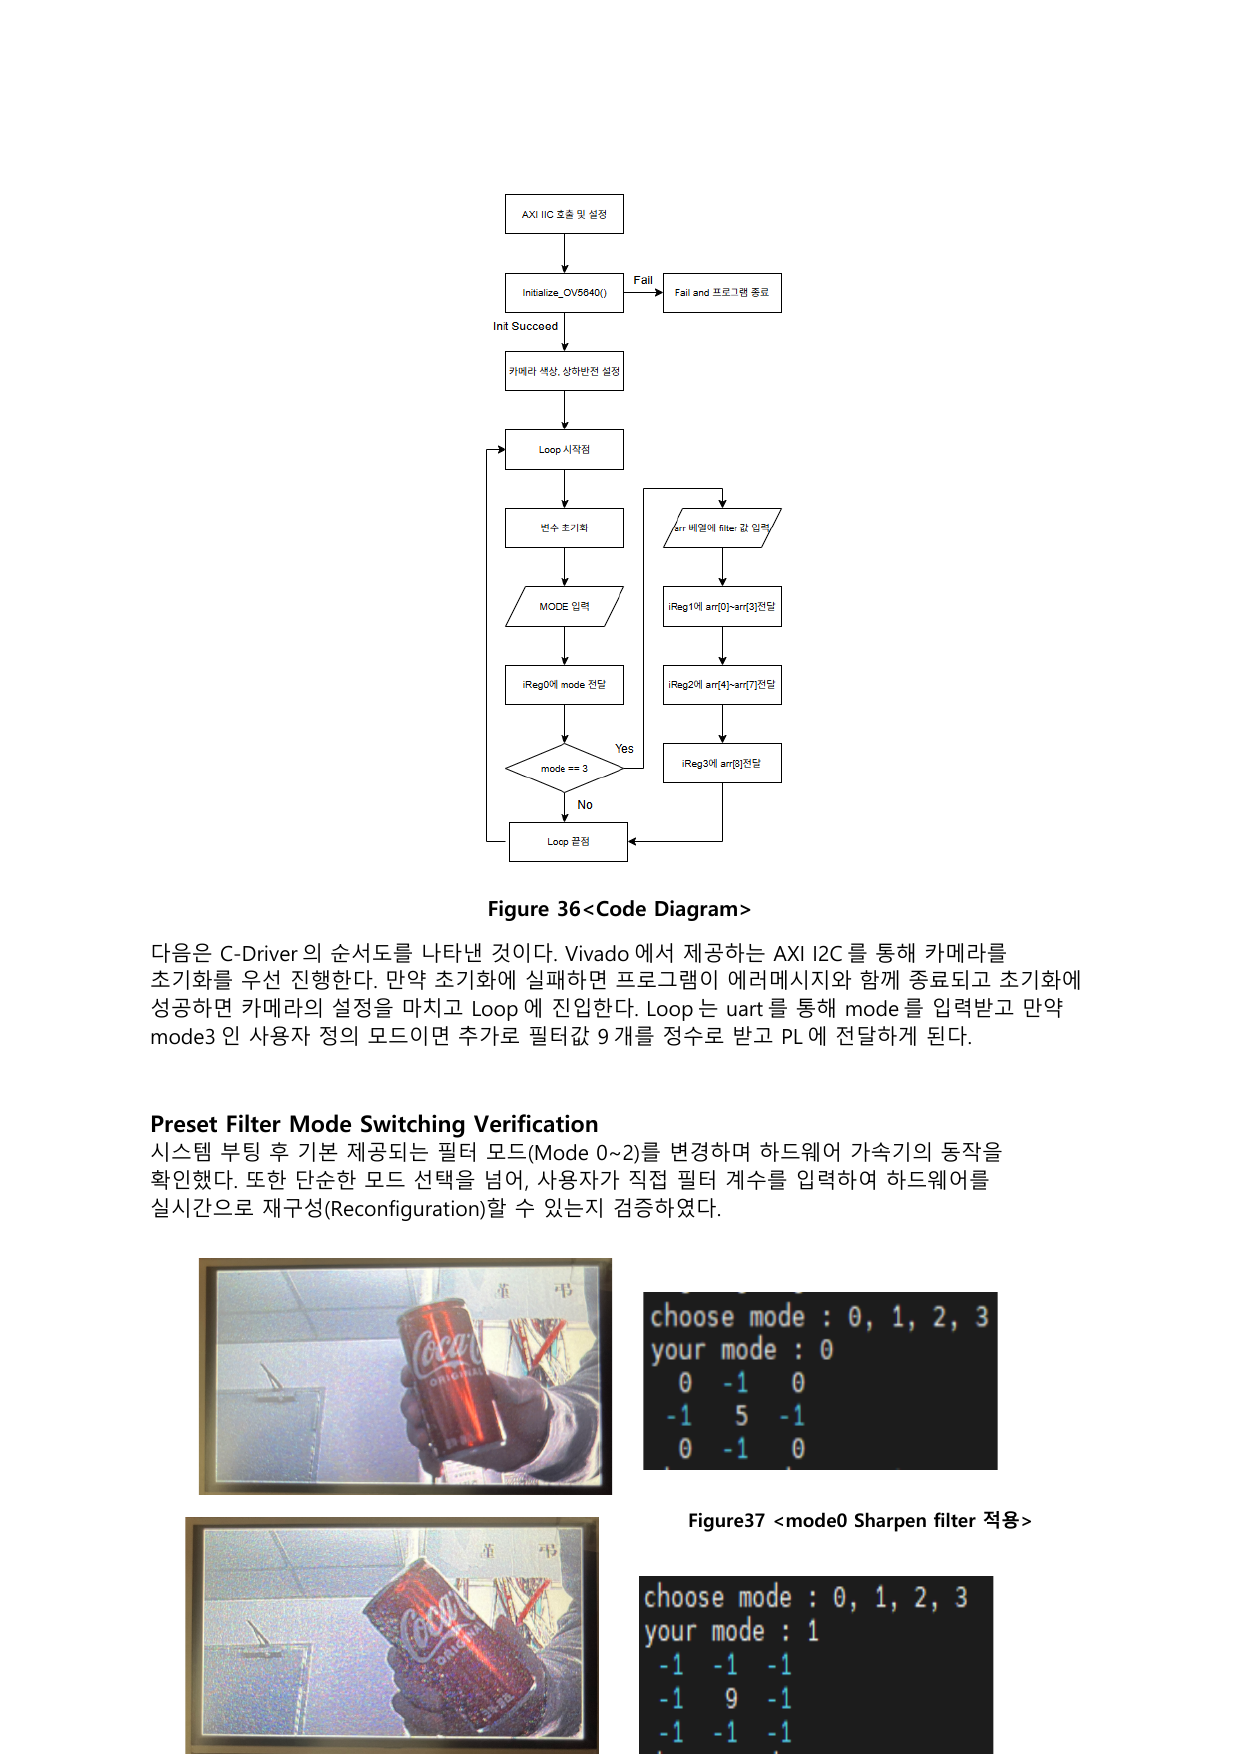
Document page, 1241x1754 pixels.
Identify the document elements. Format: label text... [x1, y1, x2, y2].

picture [198, 1258, 613, 1495]
picture [447, 177, 793, 878]
text Preset Filter Mode Switching Verification 시스템 부팅 후 기본 제공되는 필터 모드(Mode 0~2)를 변경하며 하드웨어 가속기의 동작을 확인했다. 또한 단순한 모드 선택을 넘어, 사용자가 직접 필터 계수를 입력하여 하드웨어를 실시간으로 재구성(Reconfiguration)할 수 있는지 검증하였다. [150, 1108, 1090, 1221]
text 다음은 C-Driver의 순서도를 나타낸 것이다. Vivado에서 제공하는 AXI I2C를 통해 카메라를 초기화를 우선 진행한다. 만약 초기화에 실패하면 프로그램이 에러메시지와 함께 종료되고 초기화에 성공하면 카메라의 설정을 마치고 Loop에 진입한다. Loop는 uart를 통해 mode를 입력받고 만약 mode3인 사용자 정의 모드이면 추가로 필터값 9개를 정수로 받고 PL에 전달하게 된다. [150, 938, 1090, 1049]
picture [185, 1517, 599, 1754]
picture [639, 1576, 994, 1754]
text Figure37 <mode0 Sharpen filter 적용> [150, 1465, 1090, 1532]
picture [643, 1292, 998, 1470]
